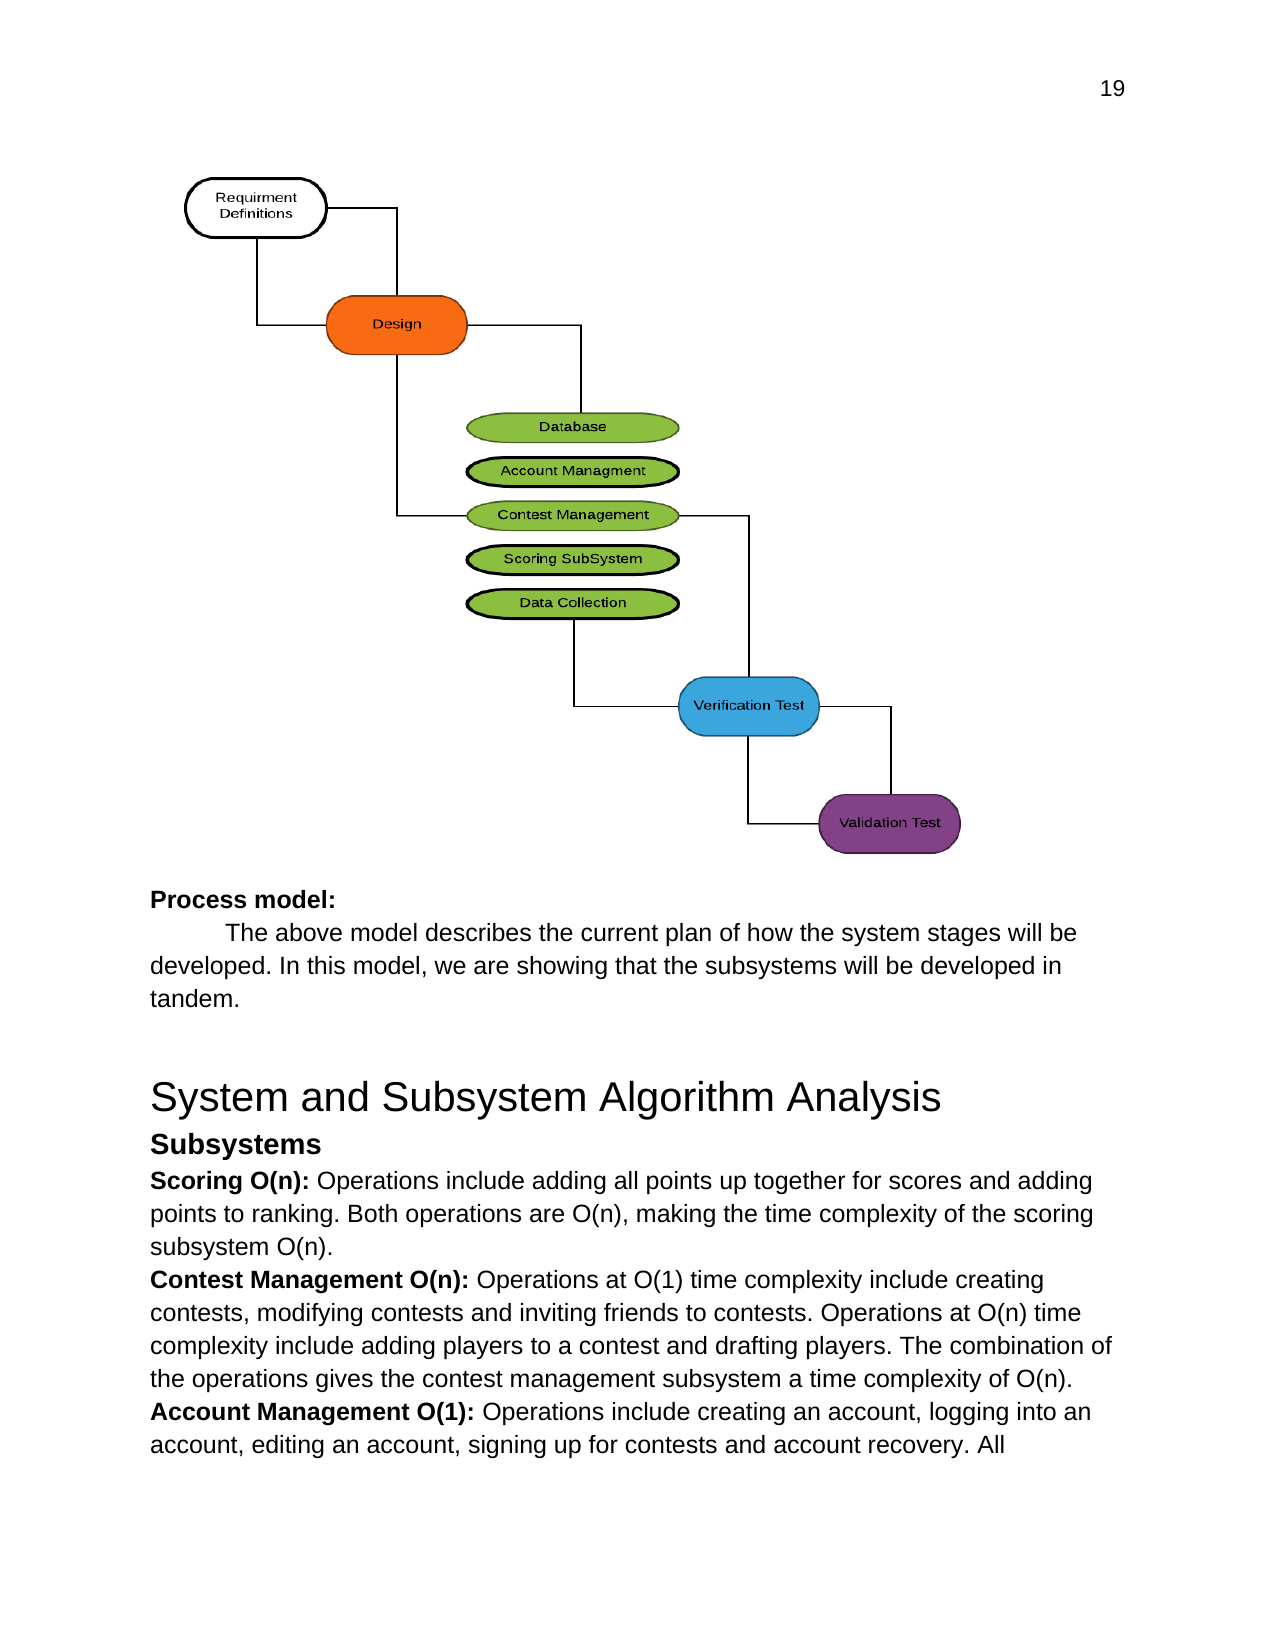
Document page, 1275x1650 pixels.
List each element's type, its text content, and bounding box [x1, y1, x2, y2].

text Subsystems [150, 1127, 1125, 1161]
text Process model: [150, 885, 1125, 914]
text Contest Management O(n): Operations at O(1) time complexity include creating contests, modifying contests and inviting friends to contests. Operations at O(n) time complexity include adding players to a contest and drafting players. The combination of the operations gives the contest management subsystem a time complexity of O(n). [150, 1265, 1125, 1393]
text The above model describes the current plan of how the system stages will be developed. In this model, we are showing that the subsystems will be developed in tandem. [150, 918, 1125, 1013]
text Scoring O(n): Operations include adding all points up together for scores and adding points to ranking. Both operations are O(n), making the time complexity of the scoring subsystem O(n). [150, 1166, 1125, 1261]
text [150, 1397, 1125, 1459]
picture [150, 150, 995, 882]
text System and Subsystem Algorithm Analysis [150, 1072, 1125, 1120]
